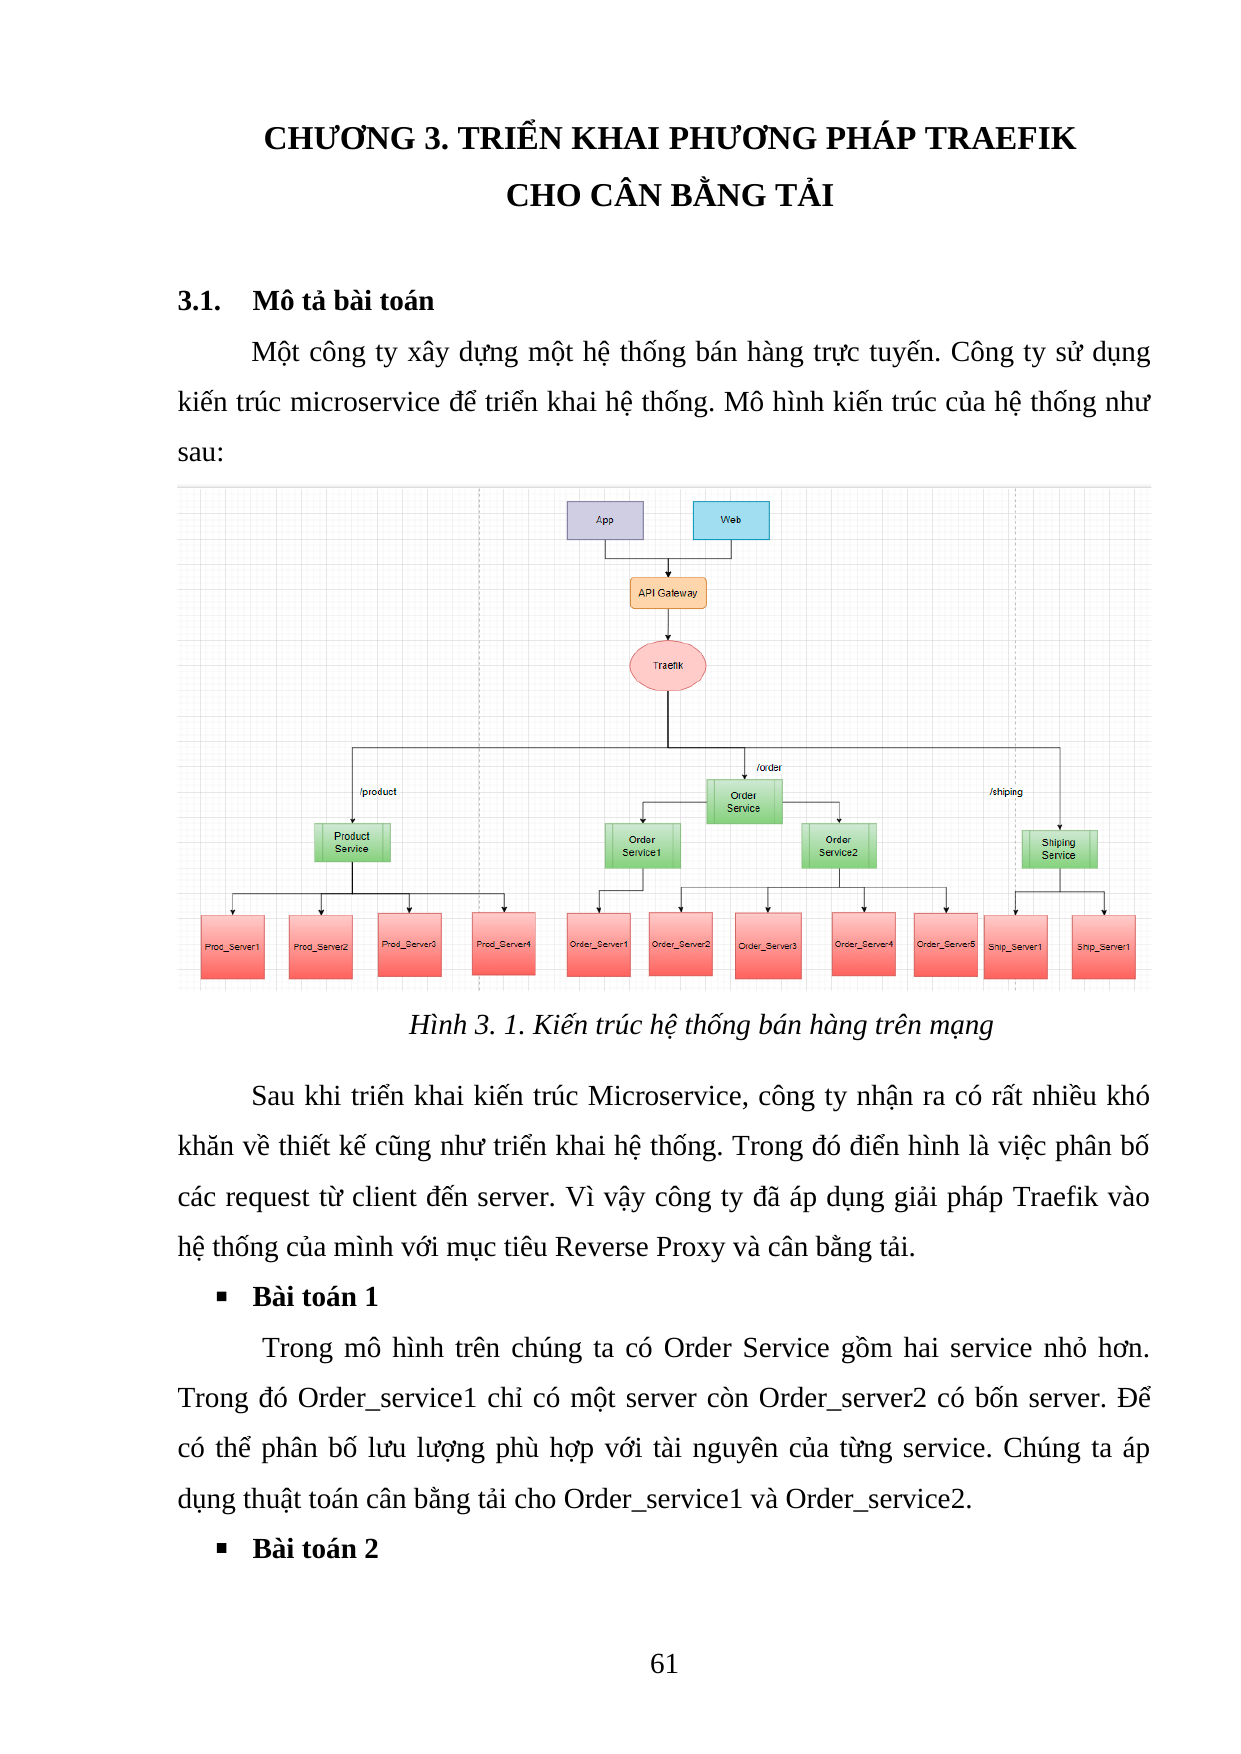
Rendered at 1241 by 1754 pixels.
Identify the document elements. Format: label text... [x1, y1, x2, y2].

picture [177, 484, 1152, 991]
text Trong mô hình trên chúng ta có Order Service gồm hai service nhỏ hơn. Trong đó Order_service1 chỉ có một server còn Order_server2 có bốn server. Để có thể phân bố lưu lượng phù hợp với tài nguyên của từng service. Chúng ta áp dụng thuật toán cân bằng tải cho Order_service1 và Order_service2. [177, 1330, 1152, 1514]
list Bài toán 2 [215, 1531, 1152, 1565]
list Bài toán 1 [215, 1279, 1152, 1313]
subtitle CHƯƠNG 3. TRIỂN KHAI PHƯƠNG PHÁP TRAEFIK CHO CÂN BẰNG TẢI [247, 118, 1092, 214]
list Mô tả bài toán [177, 283, 1152, 317]
text Một công ty xây dựng một hệ thống bán hàng trực tuyến. Công ty sử dụng kiến trúc microservice để triển khai hệ thống. Mô hình kiến trúc của hệ thống như sau: [177, 334, 1152, 468]
text Sau khi triển khai kiến trúc Microservice, công ty nhận ra có rất nhiều khó khăn về thiết kế cũng như triển khai hệ thống. Trong đó điển hình là việc phân bố các request từ client đến server. Vì vậy công ty đã áp dụng giải pháp Traefik vào hệ thống của mình với mục tiêu Reverse Proxy và cân bằng tải. [177, 1078, 1152, 1263]
